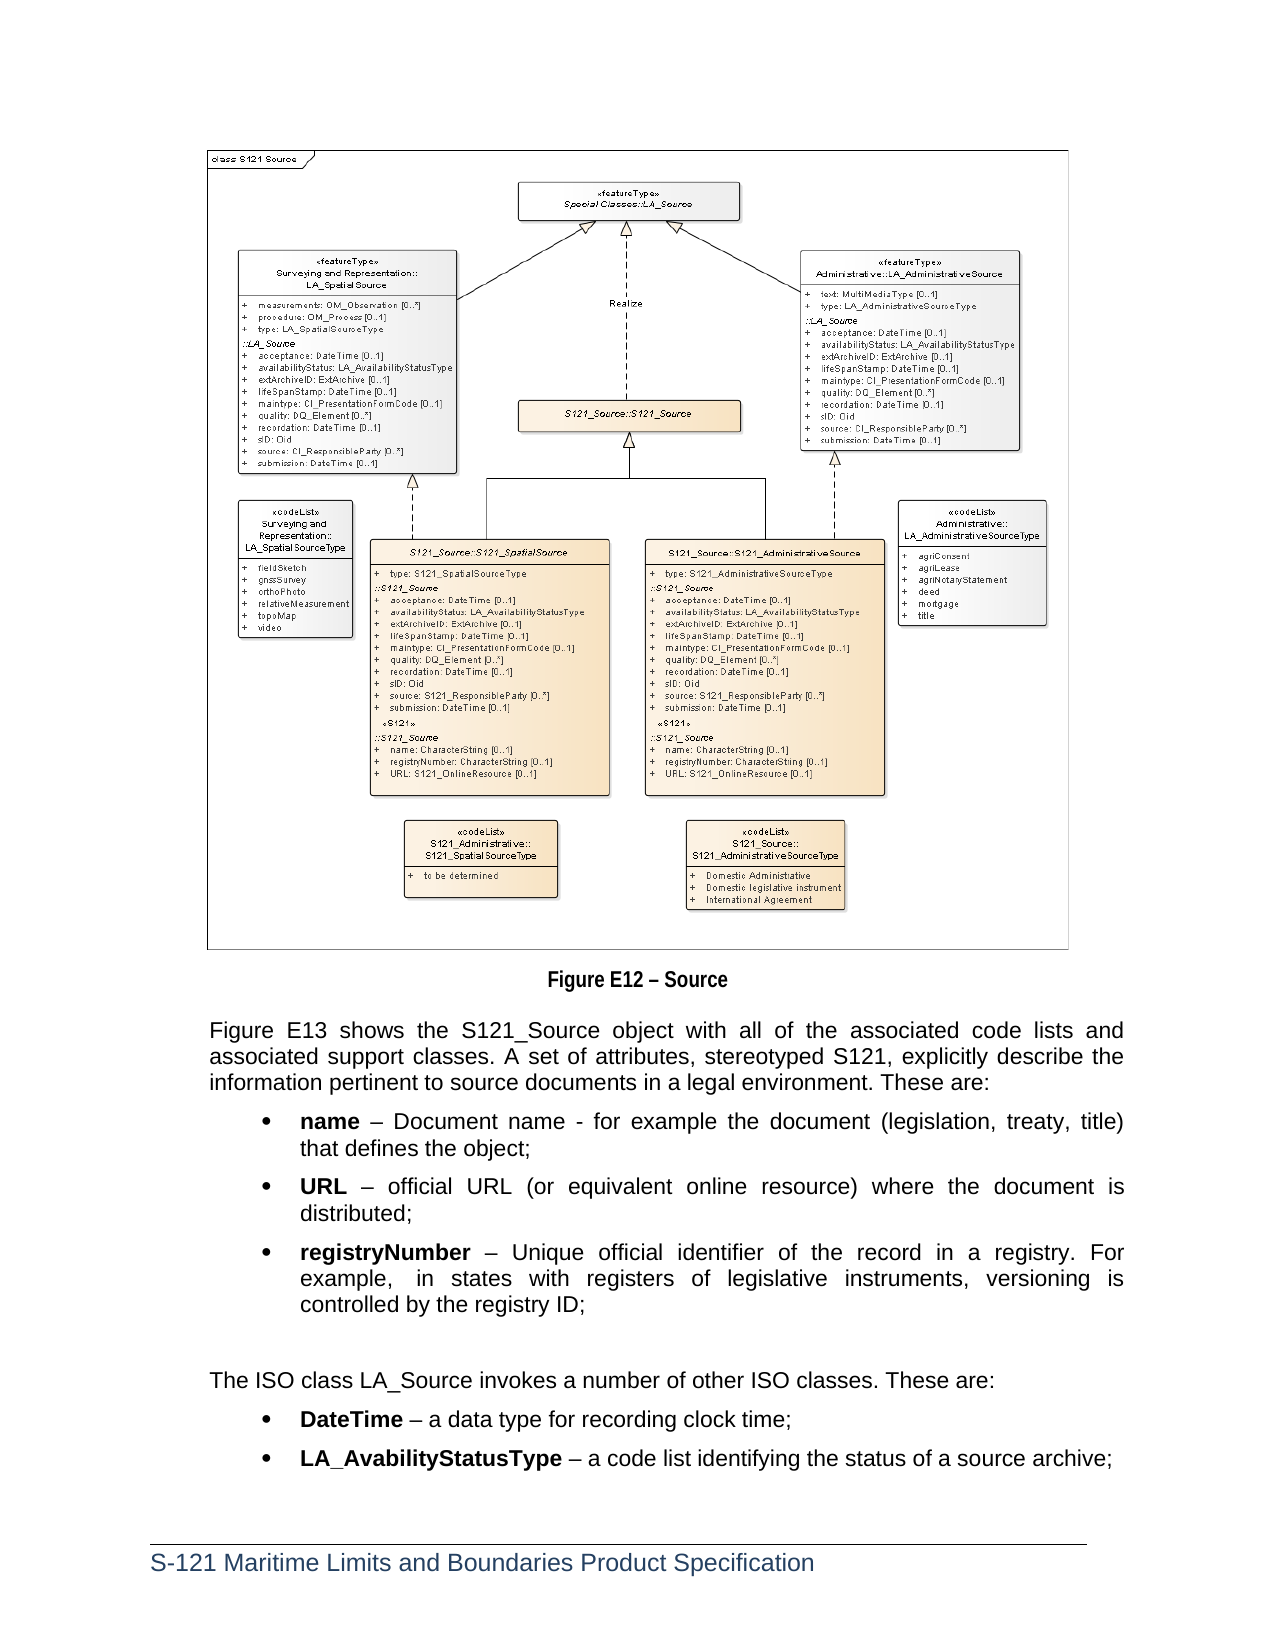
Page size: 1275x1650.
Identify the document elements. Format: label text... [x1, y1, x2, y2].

list DateTime – a data type for recording clock time; [262, 1406, 1125, 1432]
text Figure E13 shows the S121_Source object with all of the associated code lists and associated support classes. A set of attributes, stereotyped S121, explicitly describe the information pertinent to source documents in a legal environment. These are: [209, 1017, 1125, 1096]
list URL – official URL (or equivalent online resource) where the document is distributed; [262, 1173, 1125, 1226]
text The ISO class LA_Source invokes a number of other ISO classes. These are: [209, 1367, 1125, 1393]
list registryNumber – Unique official identifier of the record in a registry. For example, in states with registers of legislative instruments, versioning is controlled by the registry ID; [262, 1238, 1125, 1318]
list LA_AvabilityStatusType – a code list identifying the status of a source archive; [262, 1445, 1125, 1471]
picture [206, 150, 1069, 950]
list name – Document name - for example the document (legislation, treaty, title) that defines the object; [262, 1108, 1125, 1161]
text Figure E12 – Source [150, 966, 1125, 992]
